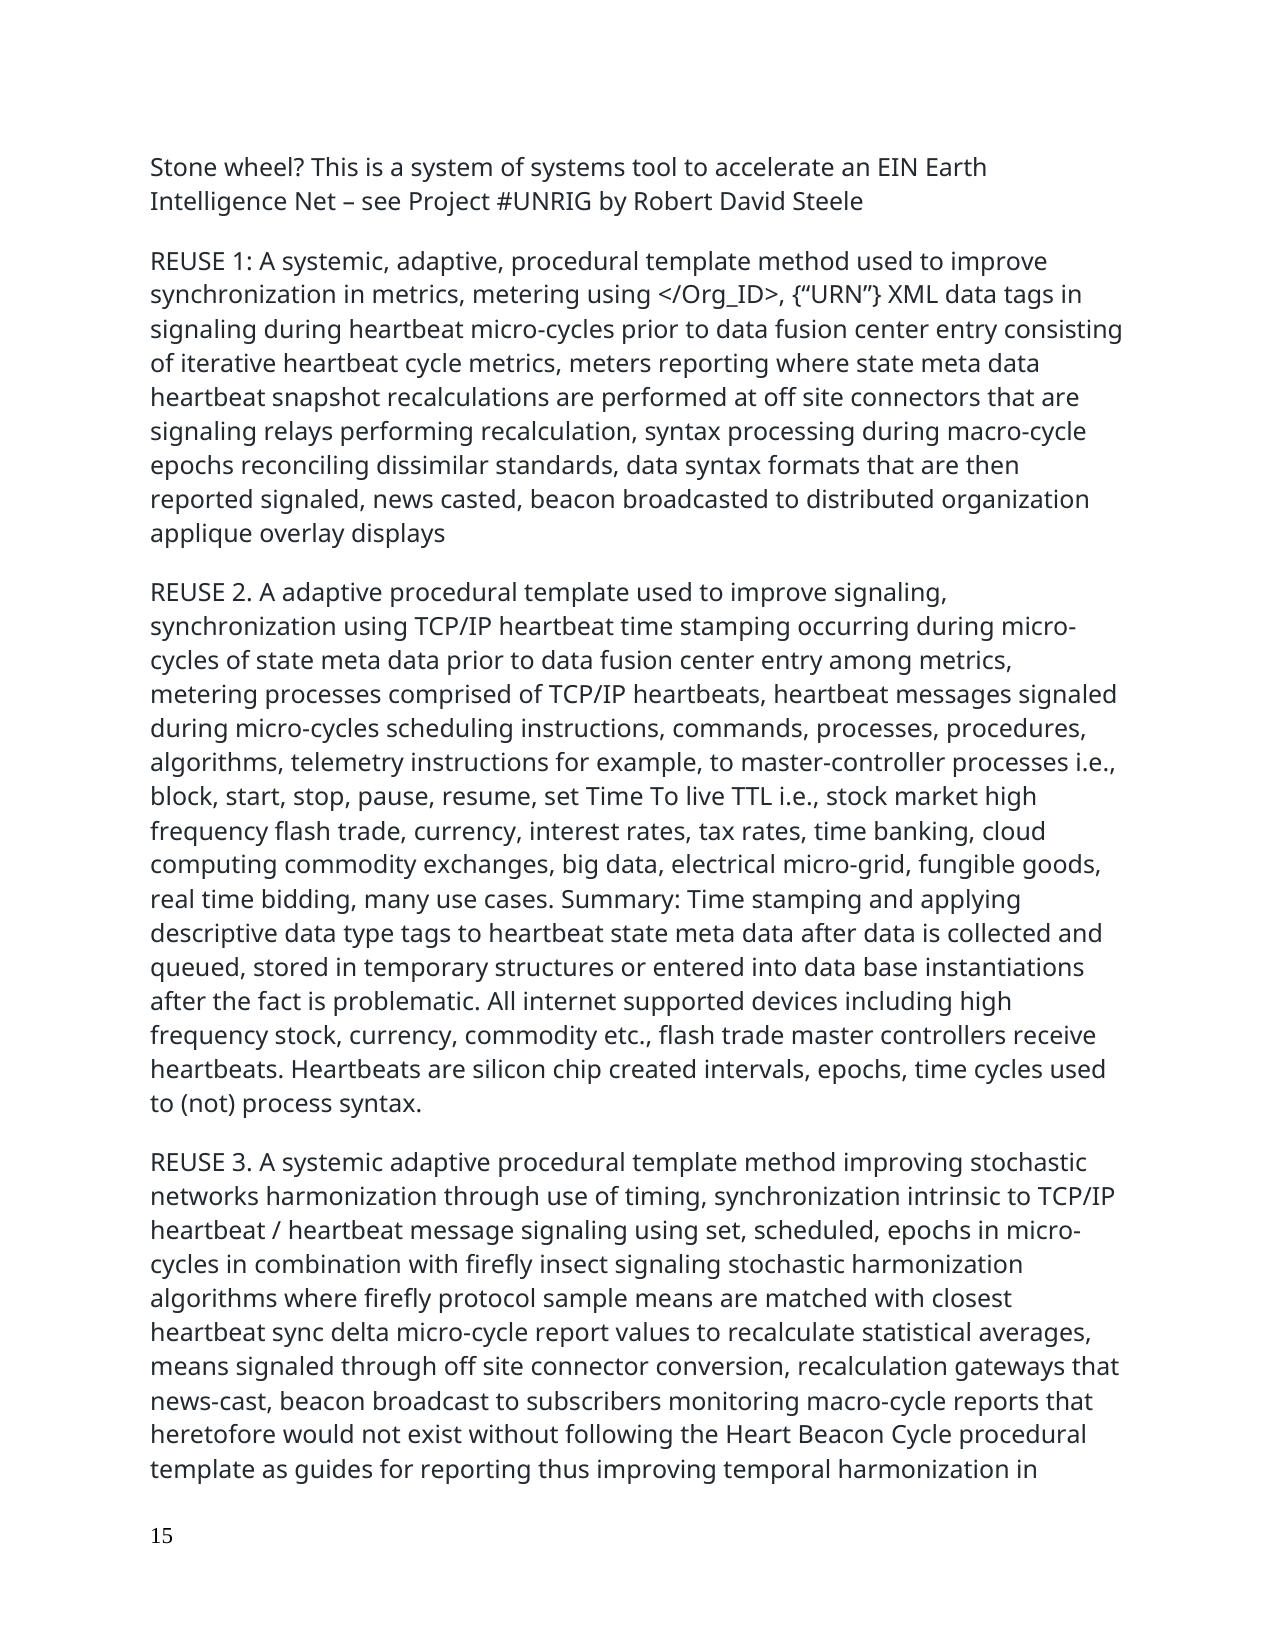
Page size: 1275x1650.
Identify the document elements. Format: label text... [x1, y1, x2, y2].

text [150, 150, 1125, 218]
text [150, 1145, 1125, 1485]
text REUSE 2. A adaptive procedural template used to improve signaling, synchronization using TCP/IP heartbeat time stamping occurring during micro-cycles of state meta data prior to data fusion center entry among metrics, metering processes comprised of TCP/IP heartbeats, heartbeat messages signaled during micro-cycles scheduling instructions, commands, processes, procedures, algorithms, telemetry instructions for example, to master-controller processes i.e., block, start, stop, pause, resume, set Time To live TTL i.e., stock market high frequency flash trade, currency, interest rates, tax rates, time banking, cloud computing commodity exchanges, big data, electrical micro-grid, fungible goods, real time bidding, many use cases. Summary: Time stamping and applying descriptive data type tags to heartbeat state meta data after data is collected and queued, stored in temporary structures or entered into data base instantiations after the fact is problematic. All internet supported devices including high frequency stock, currency, commodity etc., flash trade master controllers receive heartbeats. Heartbeats are silicon chip created intervals, epochs, time cycles used to (not) process syntax. [150, 575, 1125, 1120]
text REUSE 1: A systemic, adaptive, procedural template method used to improve synchronization in metrics, metering using </Org_ID>, {“URN”} XML data tags in signaling during heartbeat micro-cycles prior to data fusion center entry consisting of iterative heartbeat cycle metrics, meters reporting where state meta data heartbeat snapshot recalculations are performed at off site connectors that are signaling relays performing recalculation, syntax processing during macro-cycle epochs reconciling dissimilar standards, data syntax formats that are then reported signaled, news casted, beacon broadcasted to distributed organization applique overlay displays [150, 243, 1125, 550]
